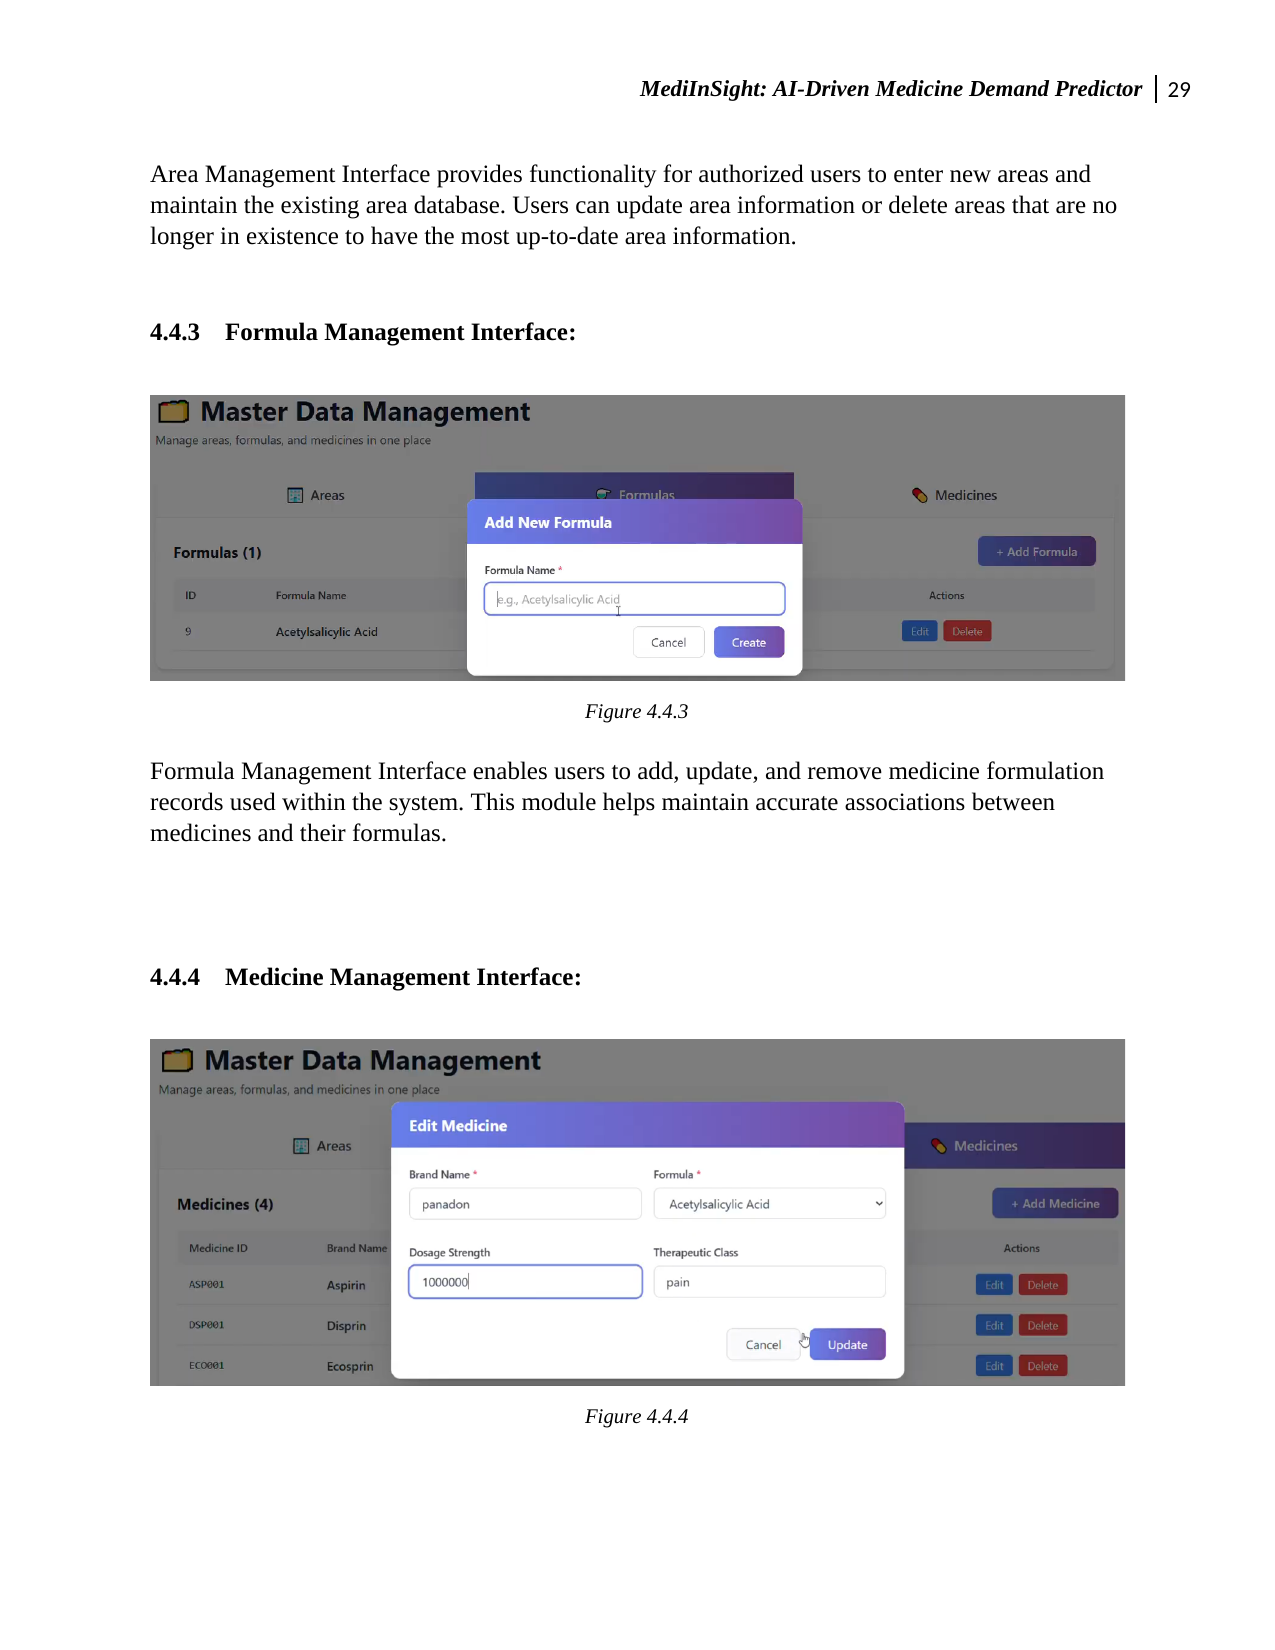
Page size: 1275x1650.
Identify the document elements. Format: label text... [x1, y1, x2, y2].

text Area Management Interface provides functionality for authorized users to enter new areas and maintain the existing area database. Users can update area information or delete areas that are no longer in existence to have the most up-to-date area information. [150, 159, 1125, 250]
picture [150, 395, 1125, 681]
subtitle Formula Management Interface: [150, 317, 1125, 345]
text Formula Management Interface enables users to add, update, and remove medicine formulation records used within the system. This module helps maintain accurate associations between medicines and their formulas. [150, 756, 1125, 847]
text Figure 4.4.3 [150, 699, 1125, 723]
subtitle Medicine Management Interface: [150, 962, 1125, 990]
text Figure 4.4.4 [150, 1404, 1125, 1428]
picture [150, 1039, 1125, 1386]
